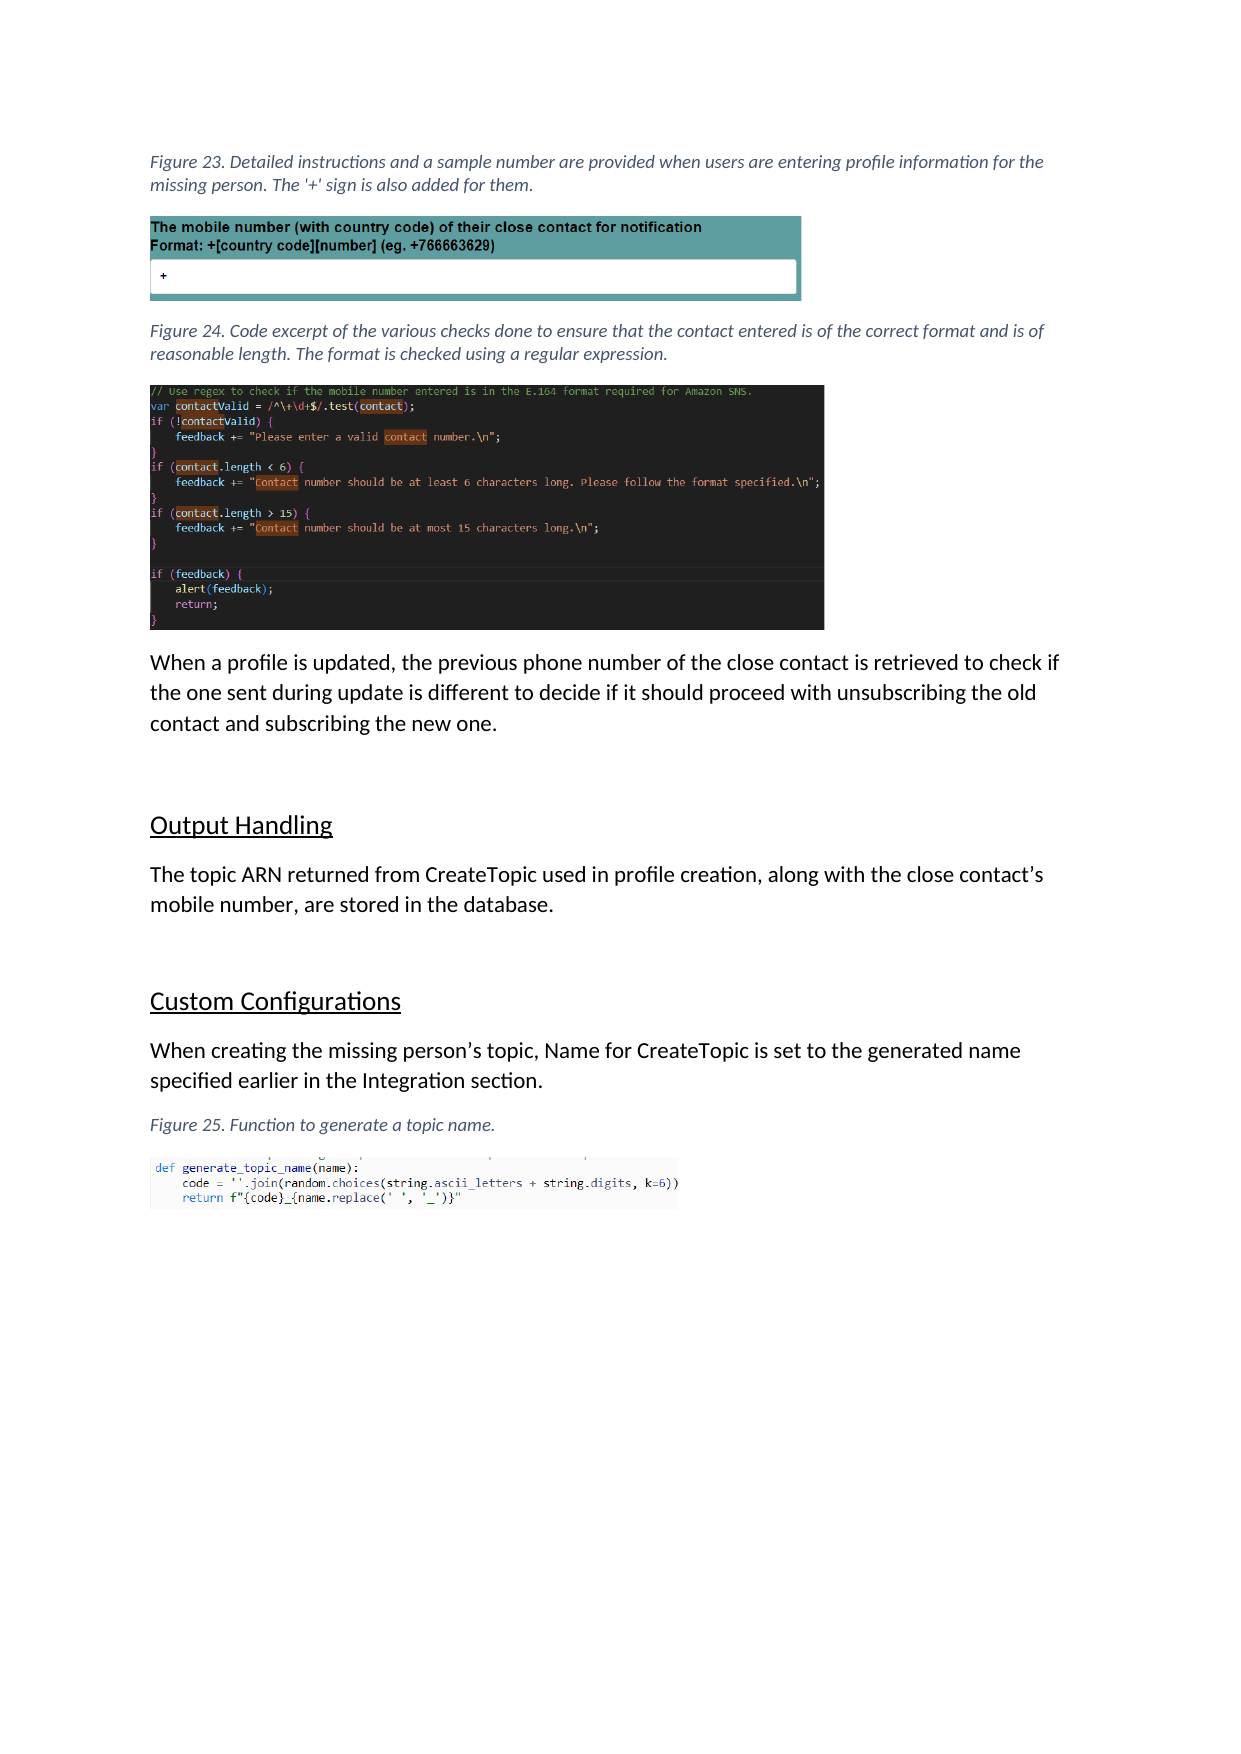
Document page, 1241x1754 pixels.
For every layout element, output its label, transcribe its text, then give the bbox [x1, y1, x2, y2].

picture [150, 216, 802, 301]
text Figure 23. Detailed instructions and a sample number are provided when users are entering profile information for the missing person. The '+' sign is also added for them. [150, 150, 1090, 196]
text When a profile is updated, the previous phone number of the close contact is retrieved to check if the one sent during update is different to decide if it should proceed with unsubscribing the old contact and subscribing the new one. [150, 648, 1090, 737]
text Custom Configurations [150, 984, 1090, 1017]
text Figure 25. Function to generate a topic name. [150, 1113, 1090, 1136]
text Figure 24. Code excerpt of the various checks done to ensure that the contact entered is of the correct format and is of reasonable length. The format is checked using a regular expression. [150, 319, 1090, 365]
picture [150, 385, 825, 630]
text The topic ARN returned from CreateTopic used in profile creation, along with the close contact’s mobile number, are stored in the database. [150, 860, 1090, 918]
picture [150, 1157, 679, 1209]
text Output Handling [150, 808, 1090, 841]
text When creating the missing person’s topic, Name for CreateTopic is set to the generated name specified earlier in the Integration section. [150, 1036, 1090, 1095]
